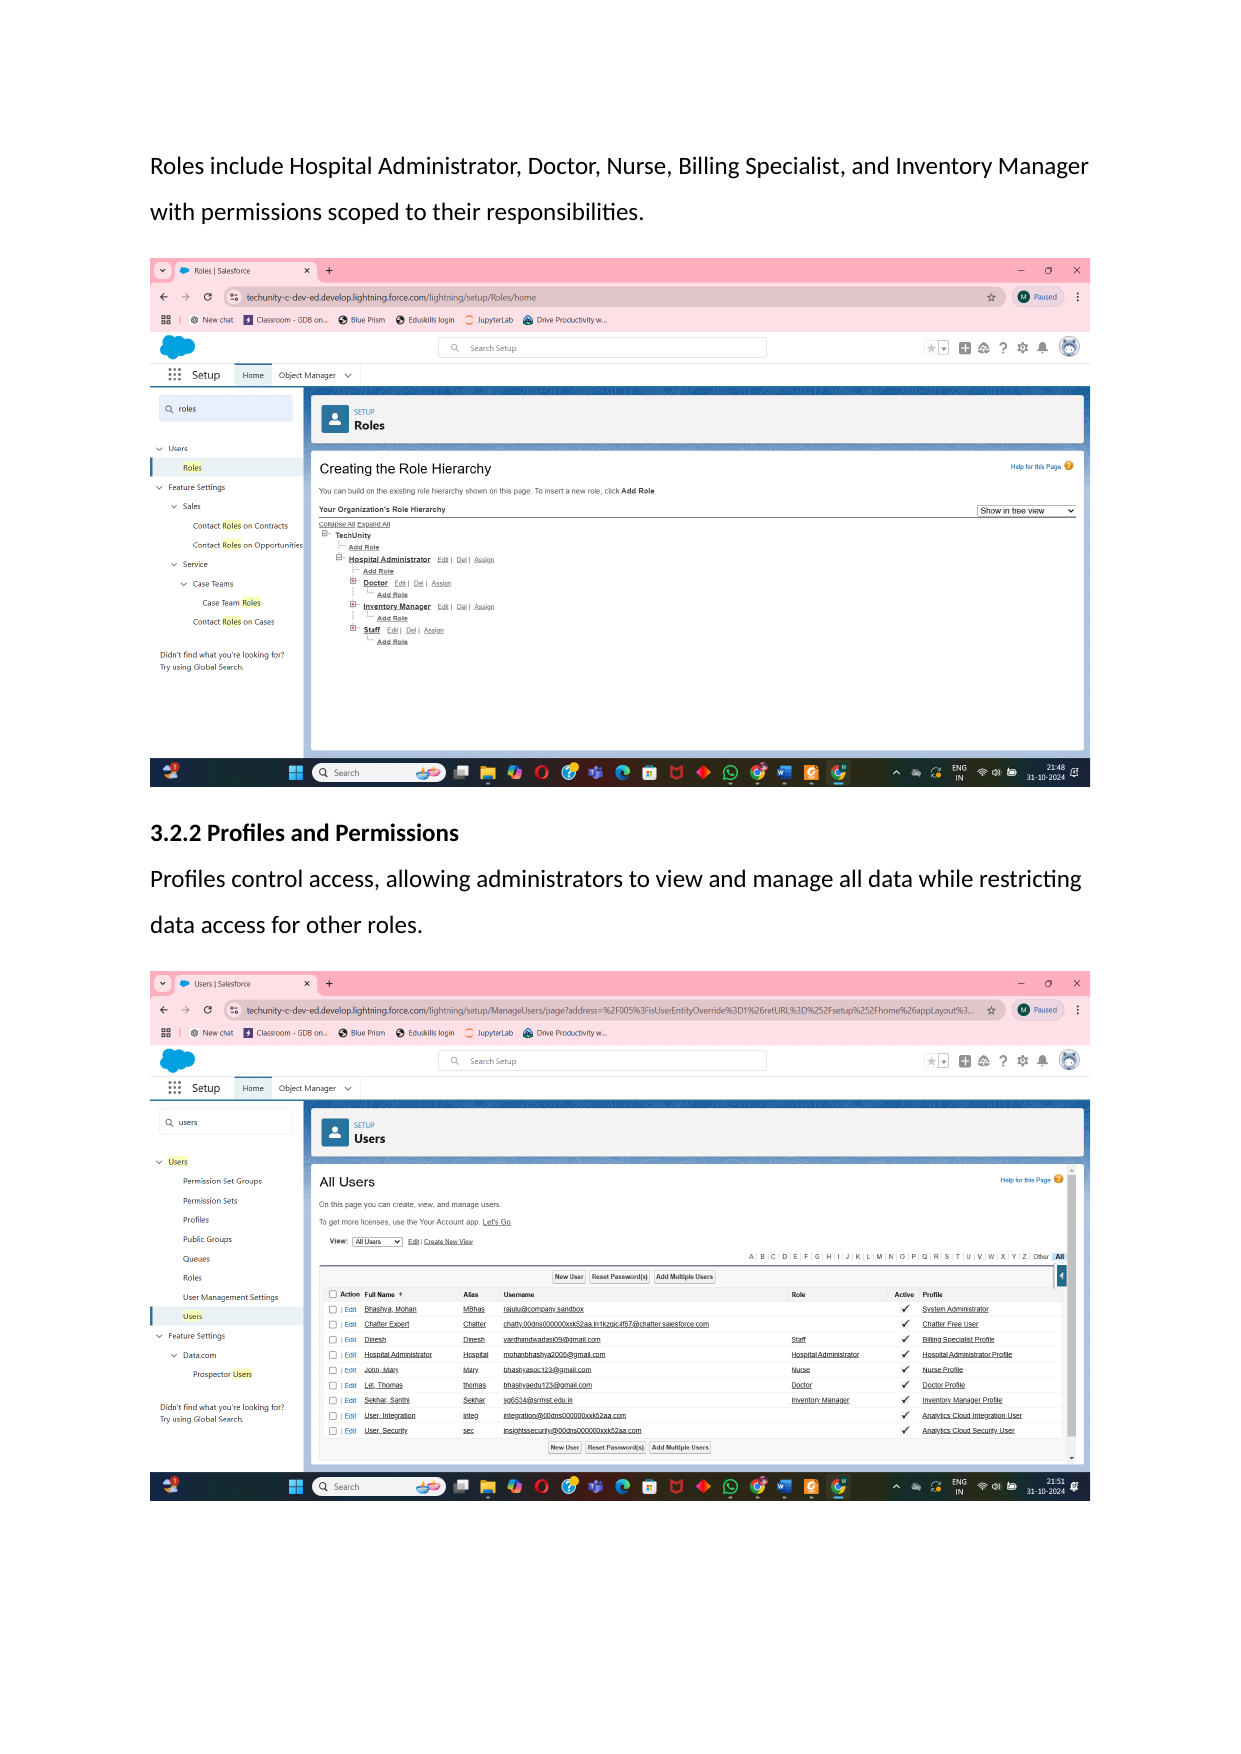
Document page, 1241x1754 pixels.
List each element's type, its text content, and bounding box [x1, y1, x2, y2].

text 3.2.2 Profiles and Permissions Profiles control access, allowing administrators to view and manage all data while restricting data access for other roles. [150, 818, 1090, 939]
picture [150, 971, 1091, 1501]
picture [150, 258, 1091, 787]
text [150, 150, 1090, 226]
